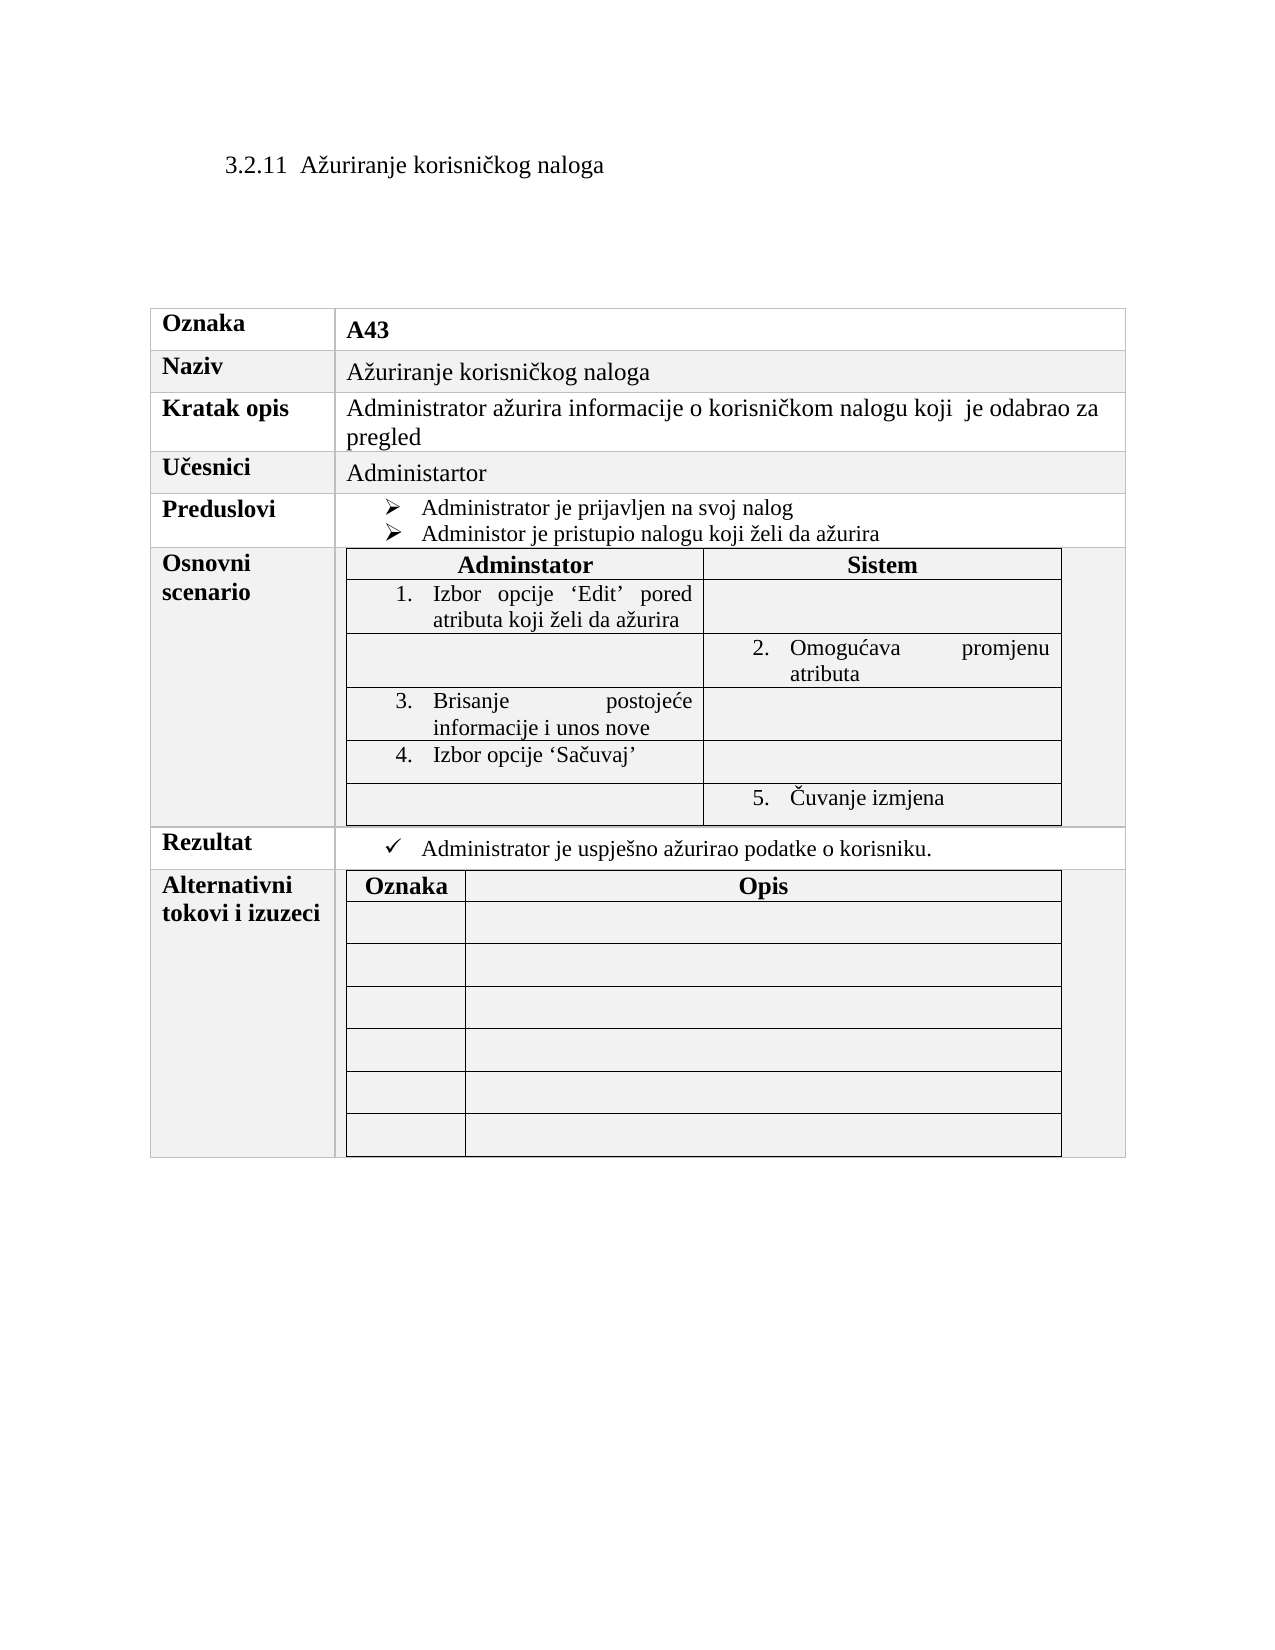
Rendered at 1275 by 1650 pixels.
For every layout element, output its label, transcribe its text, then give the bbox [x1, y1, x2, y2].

table_cell [347, 784, 703, 825]
table_cell [347, 688, 703, 740]
table_cell Administrator je uspješno ažurirao podatke o korisniku. [336, 828, 1125, 869]
table_cell [704, 549, 1061, 579]
table_cell [466, 987, 1061, 1028]
table_cell [704, 634, 1061, 687]
table_cell [1062, 548, 1125, 826]
table_cell [347, 580, 703, 633]
table_cell [347, 1072, 465, 1113]
table_header Oznaka [151, 309, 334, 350]
table_cell Alternativni tokovi i izuzeci [151, 870, 334, 1157]
table_cell [347, 871, 465, 901]
table_cell Administrator je prijavljen na svoj nalog Administor je pristupio nalogu koji želi da ažurira [336, 494, 1125, 547]
table_cell Rezultat [151, 828, 334, 869]
table_cell [704, 688, 1061, 740]
table_cell [336, 548, 346, 826]
table_cell [347, 987, 465, 1028]
table_cell Učesnici [151, 452, 334, 493]
table_cell [466, 944, 1061, 986]
table_cell [704, 784, 1061, 825]
table_cell [347, 1029, 465, 1071]
table_cell Ažuriranje korisničkog naloga [336, 351, 1125, 392]
table_cell [347, 902, 465, 943]
table_cell Naziv [151, 351, 334, 392]
table_cell Administartor [336, 452, 1125, 493]
table_cell Kratak opis [151, 393, 334, 451]
table_cell [336, 870, 346, 1157]
table_cell Osnovni scenario [151, 548, 334, 826]
table_cell Preduslovi [151, 494, 334, 547]
table_cell Administrator ažurira informacije o korisničkom nalogu koji je odabrao za pregled [336, 393, 1125, 451]
table_cell [466, 1029, 1061, 1071]
list Ažuriranje korisničkog naloga [225, 150, 1125, 179]
table_cell [466, 1072, 1061, 1113]
table_cell [466, 902, 1061, 943]
table_cell [704, 580, 1061, 633]
table_cell [347, 741, 703, 783]
table_cell [347, 944, 465, 986]
table_cell [466, 871, 1061, 901]
table_cell [347, 1114, 465, 1156]
table_header A43 [336, 309, 1125, 350]
table_cell [347, 549, 703, 579]
table_cell [347, 634, 703, 687]
table_cell [704, 741, 1061, 783]
table_cell [466, 1114, 1061, 1156]
table_cell [1062, 870, 1125, 1157]
